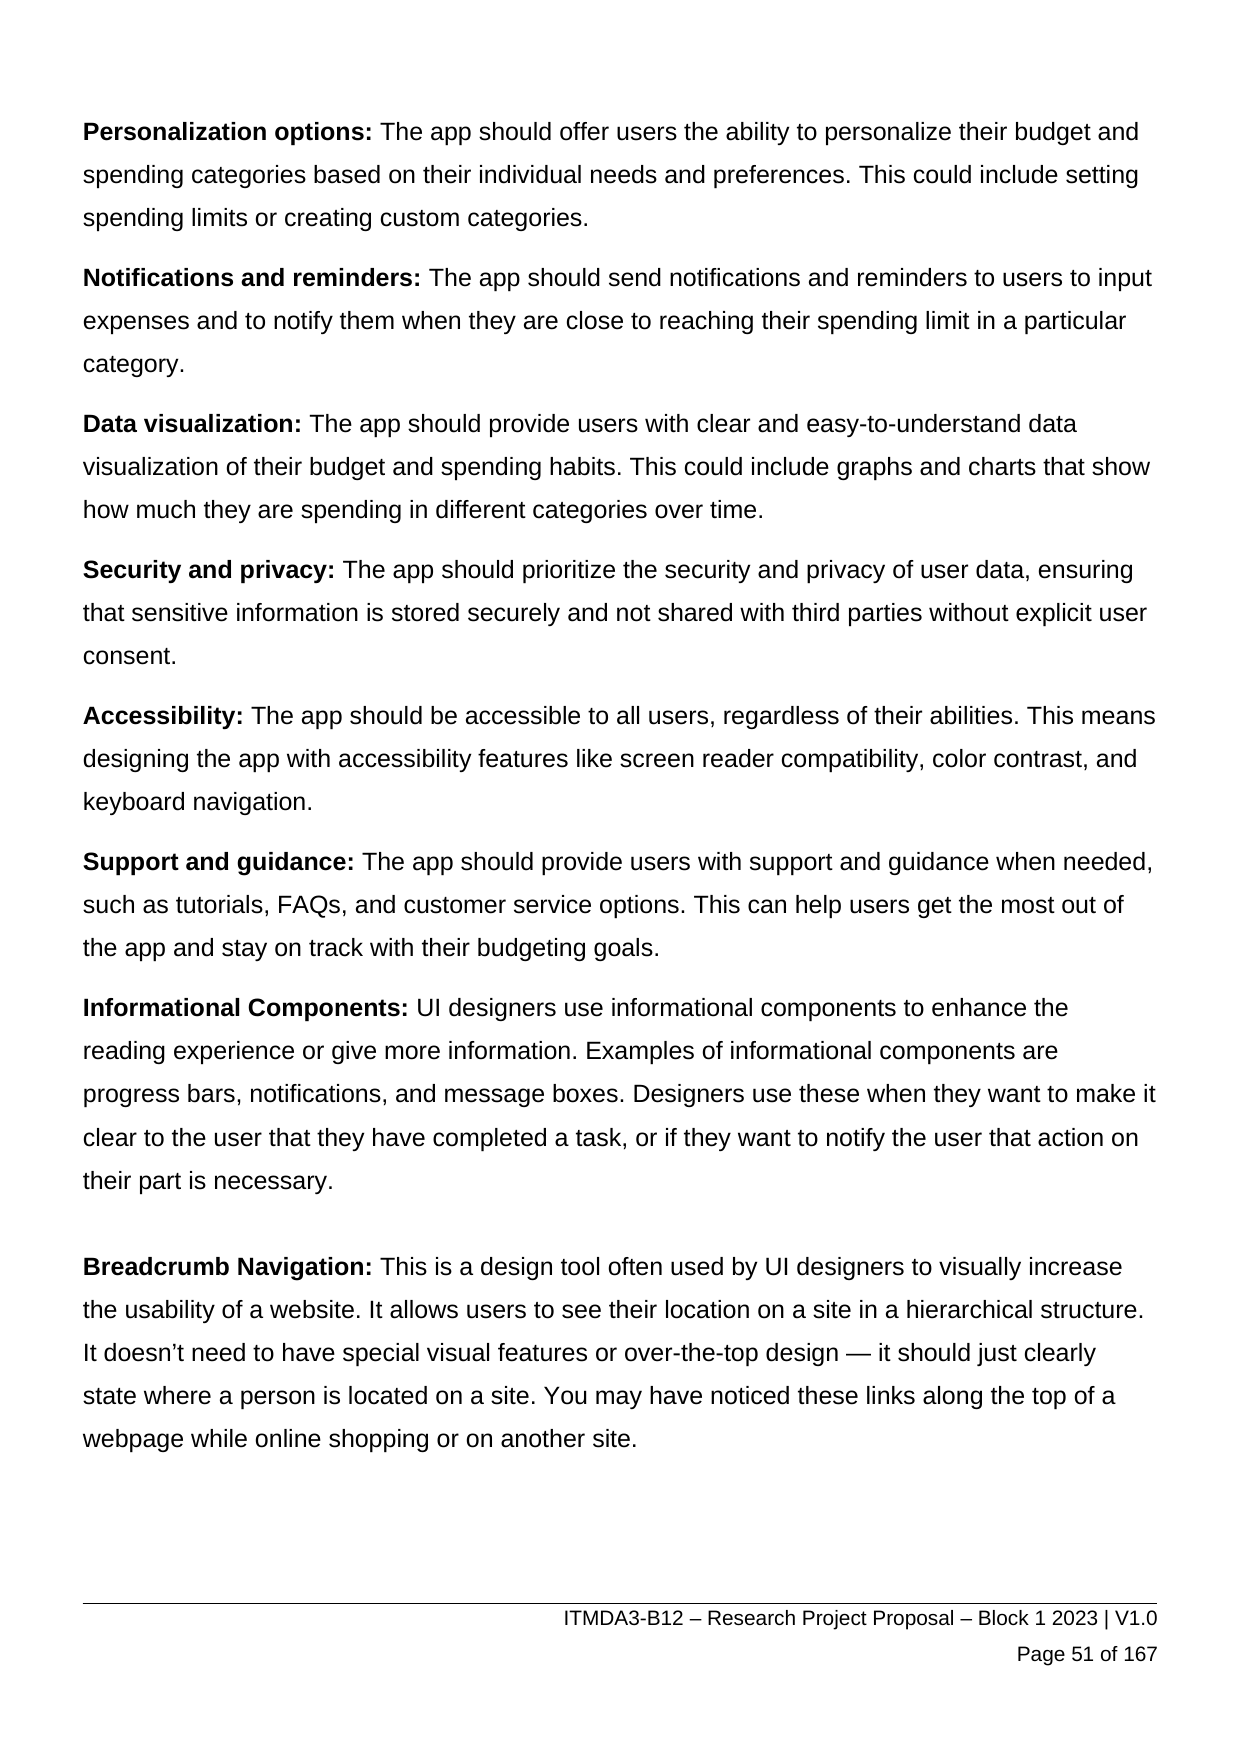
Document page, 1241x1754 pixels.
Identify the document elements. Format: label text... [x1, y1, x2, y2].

text Data visualization: The app should provide users with clear and easy-to-understand data visualization of their budget and spending habits. This could include graphs and charts that show how much they are spending in different categories over time. [83, 409, 1157, 524]
text Security and privacy: The app should prioritize the security and privacy of user data, ensuring that sensitive information is stored securely and not shared with third parties without explicit user consent. [83, 555, 1157, 670]
text Informational Components: UI designers use informational components to enhance the reading experience or give more information. Examples of informational components are progress bars, notifications, and message boxes. Designers use these when they want to make it clear to the user that they have completed a task, or if they want to notify the user that action on their part is necessary. [83, 993, 1157, 1194]
text Personalization options: The app should offer users the ability to personalize their budget and spending categories based on their individual needs and preferences. This could include setting spending limits or creating custom categories. [83, 117, 1157, 232]
text Breadcrumb Navigation: This is a design tool often used by UI designers to visually increase the usability of a website. It allows users to see their location on a site in a hierarchical structure. It doesn’t need to have special visual features or over-the-top design — it should just clearly state where a person is located on a site. You may have noticed these links along the top of a webpage while online shopping or on another site. [83, 1252, 1157, 1453]
text Accessibility: The app should be accessible to all users, regardless of their abilities. This means designing the app with accessibility features like screen reader compatibility, color contrast, and keyboard navigation. [83, 701, 1157, 816]
text Notifications and reminders: The app should send notifications and reminders to users to input expenses and to notify them when they are close to reaching their spending limit in a particular category. [83, 263, 1157, 378]
text Support and guidance: The app should provide users with support and guidance when needed, such as tutorials, FAQs, and customer service options. This can help users get the most out of the app and stay on track with their budgeting goals. [83, 847, 1157, 962]
